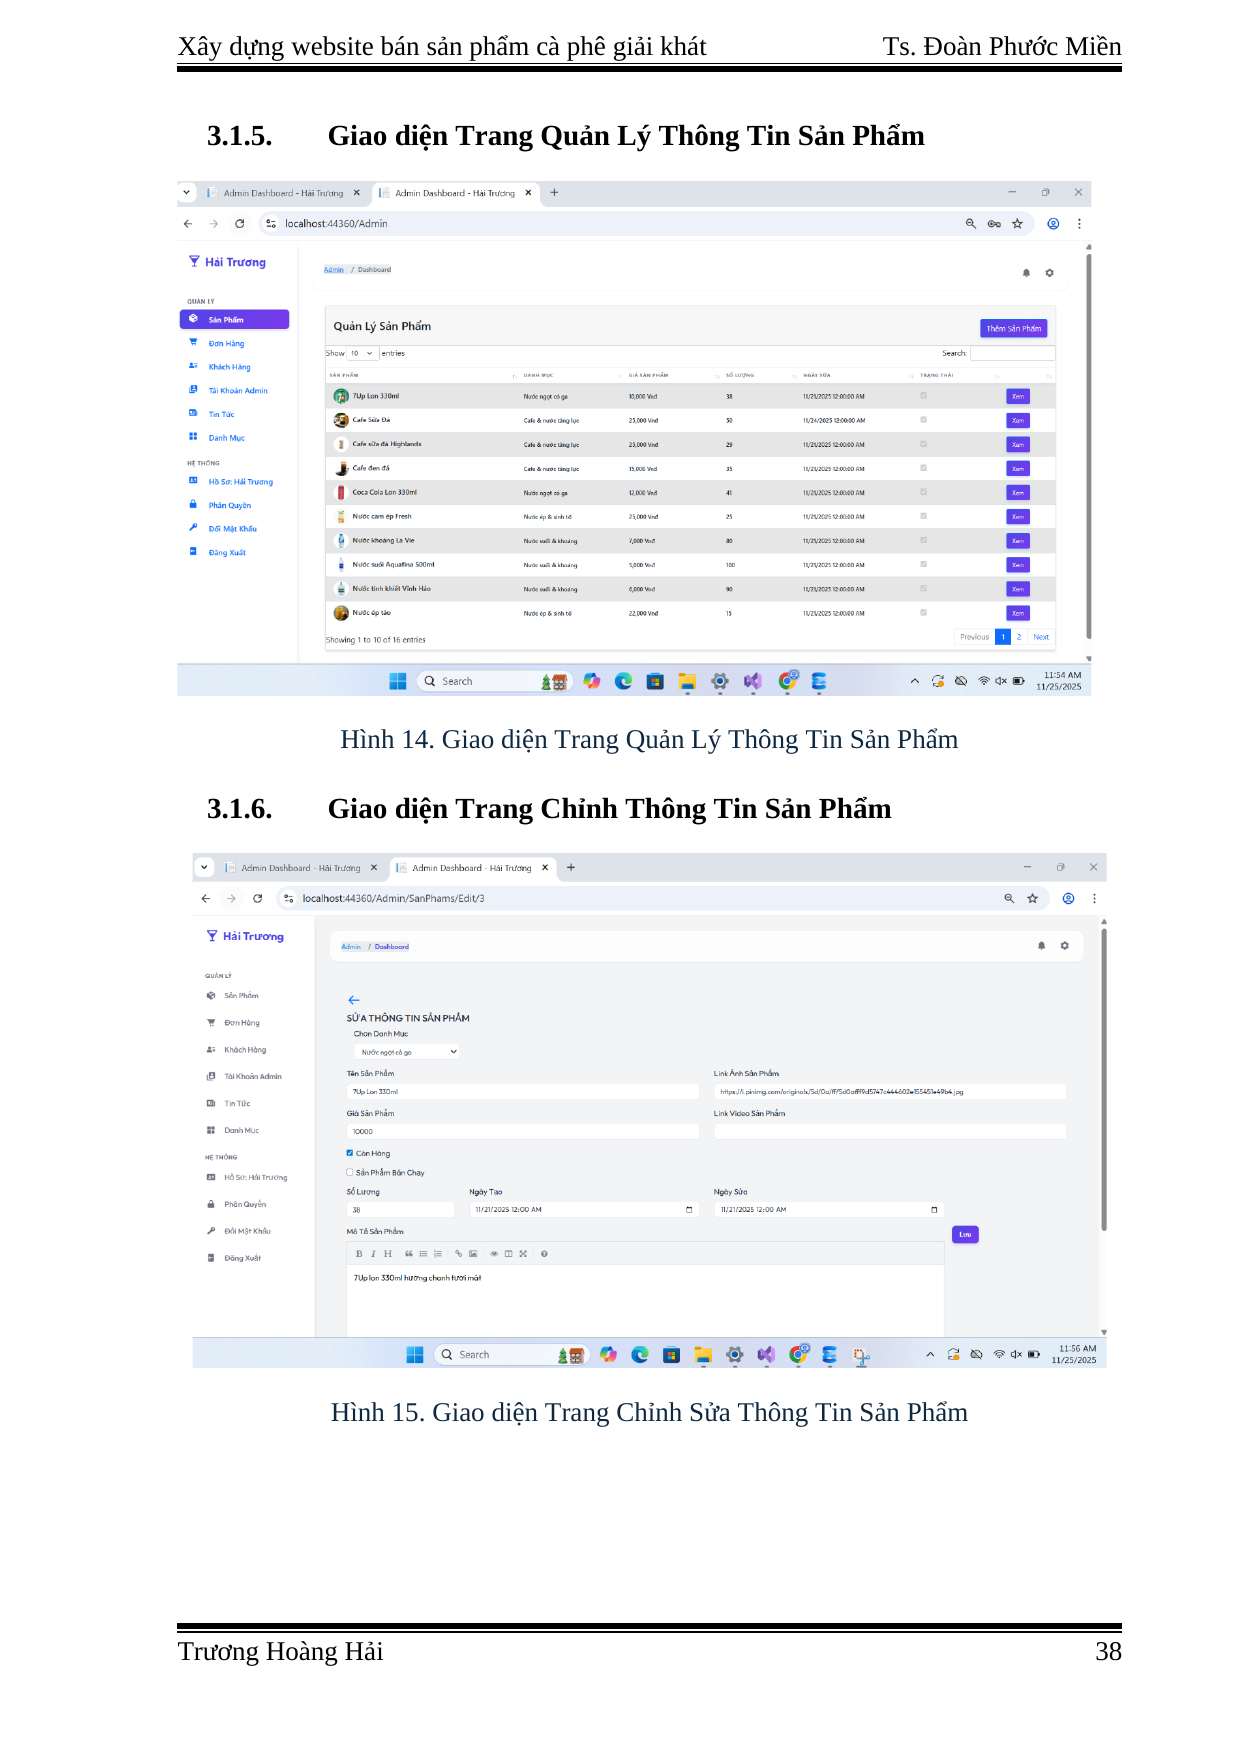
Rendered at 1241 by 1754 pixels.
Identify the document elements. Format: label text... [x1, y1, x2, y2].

text Giao diện Trang Chỉnh Thông Tin Sản Phẩm [177, 791, 1122, 824]
text Giao diện Trang Quản Lý Thông Tin Sản Phẩm [177, 118, 1122, 152]
picture [192, 853, 1107, 1368]
picture [177, 181, 1092, 696]
text Hình 15. Giao diện Trang Chỉnh Sửa Thông Tin Sản Phẩm [177, 1396, 1122, 1427]
text Hình 14. Giao diện Trang Quản Lý Thông Tin Sản Phẩm [177, 723, 1122, 754]
